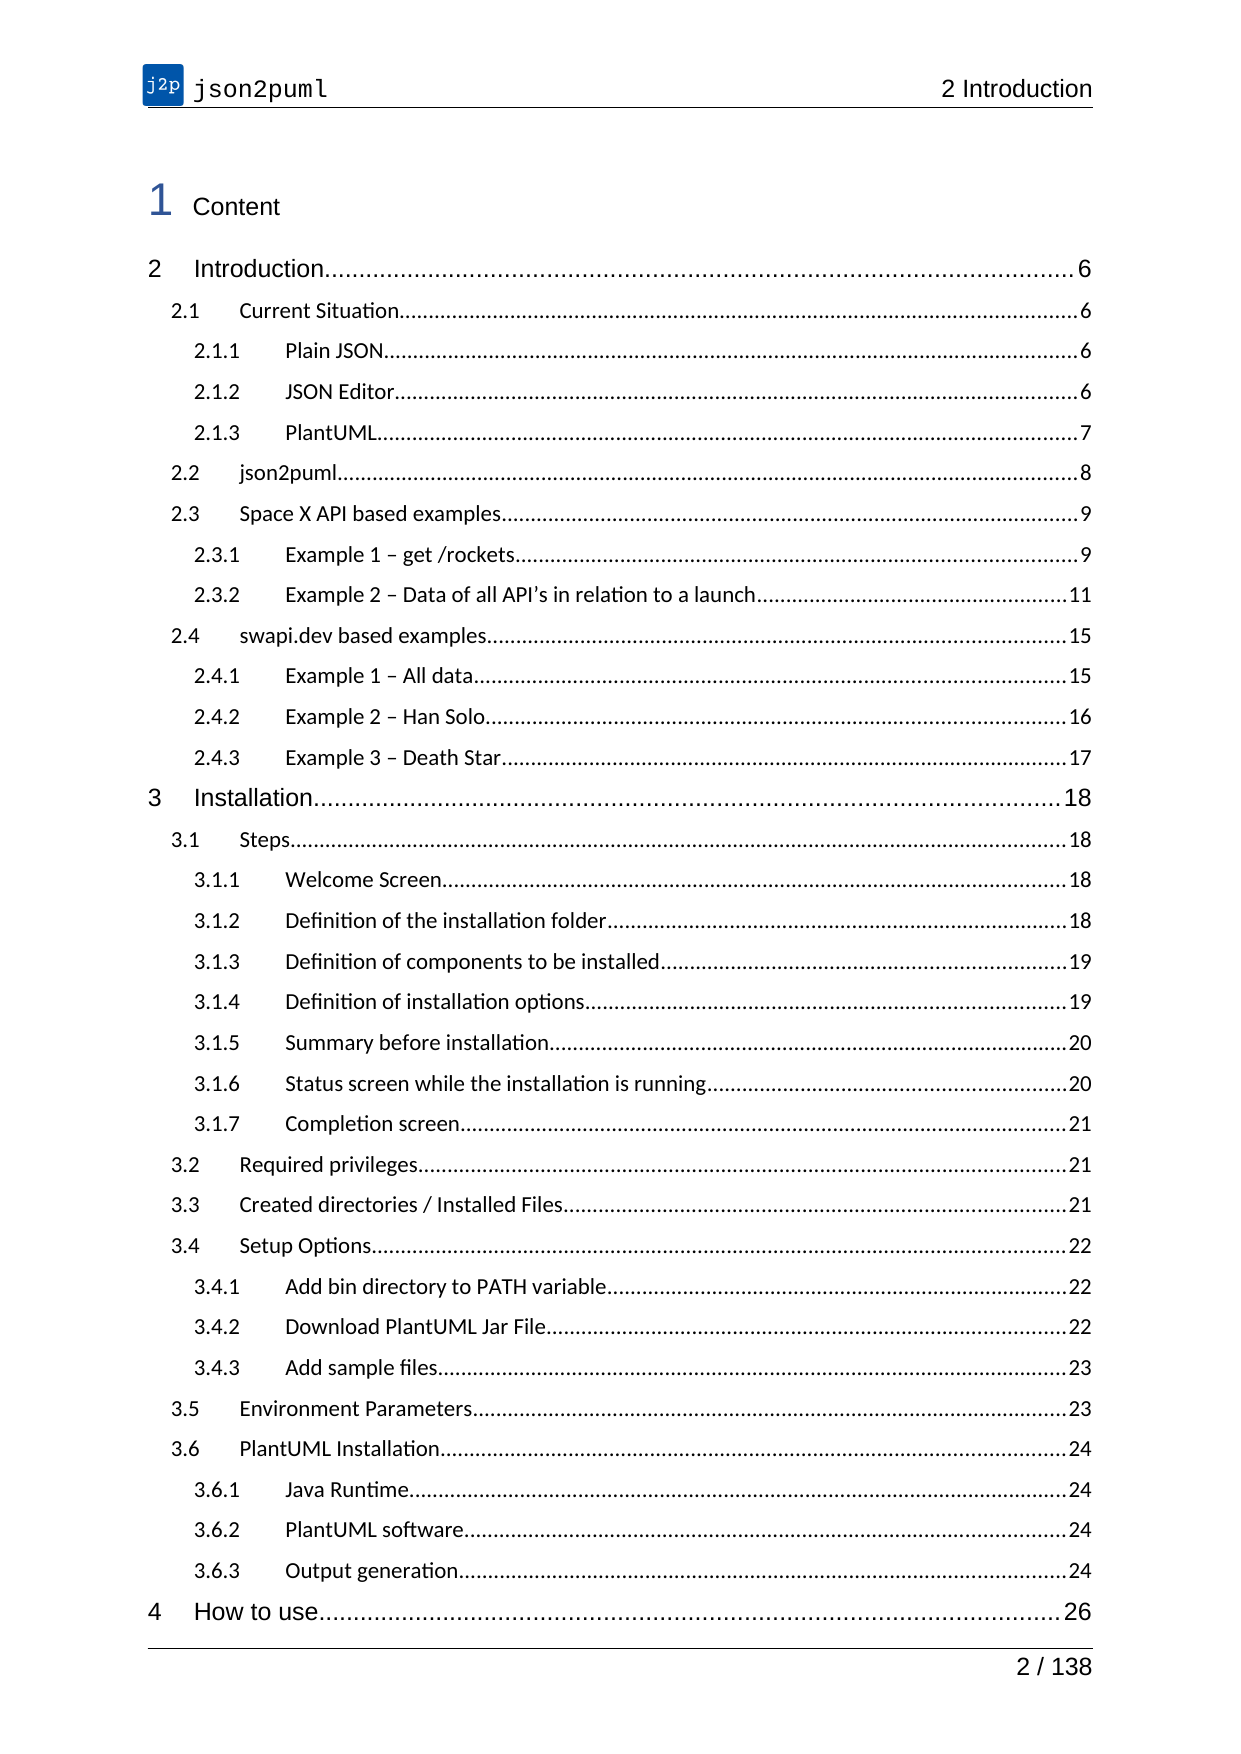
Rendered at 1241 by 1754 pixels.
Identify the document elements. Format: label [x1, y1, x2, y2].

picture [142, 64, 184, 106]
